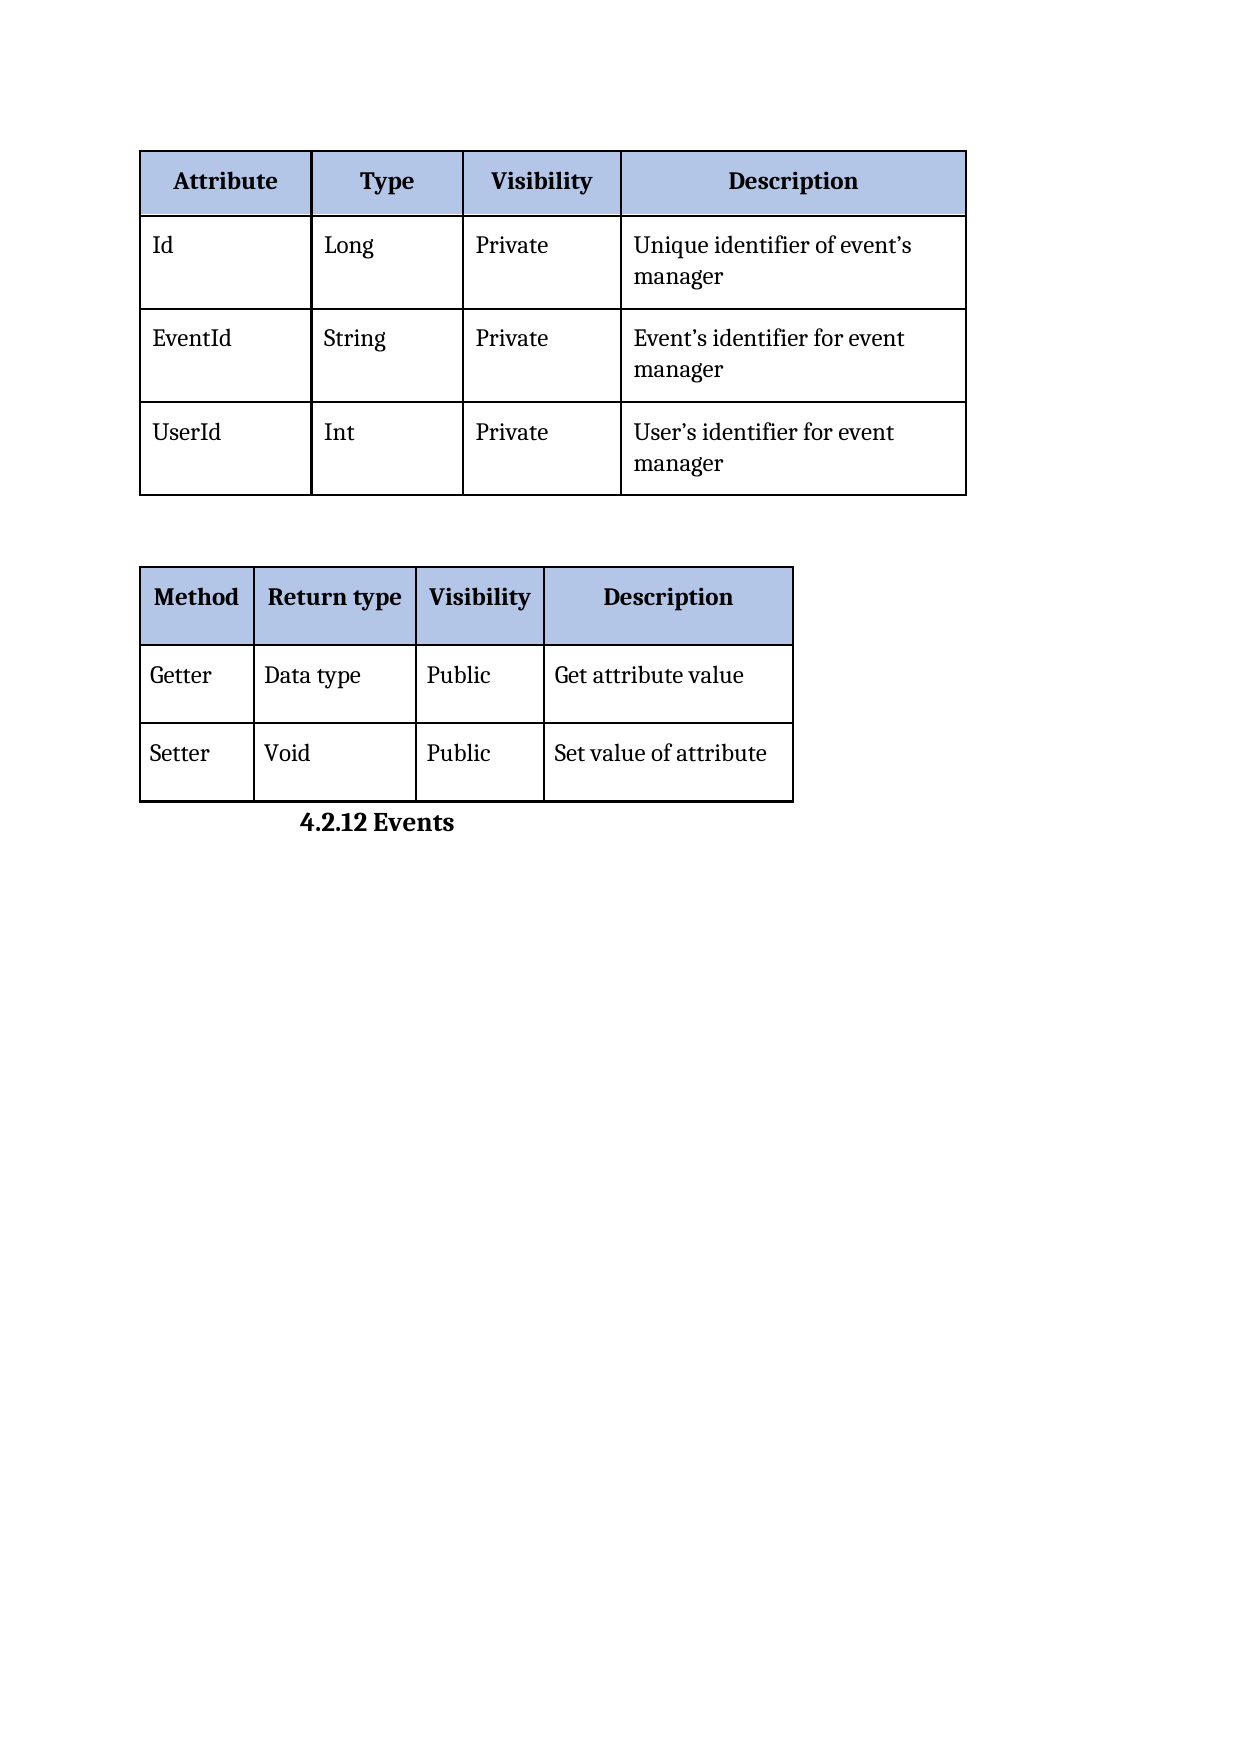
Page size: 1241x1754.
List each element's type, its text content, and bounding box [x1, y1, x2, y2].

table_cell Private [464, 310, 620, 401]
table_cell User’s identifier for event manager [622, 403, 965, 494]
table_header Description [622, 152, 965, 214]
table_cell Set value of attribute [545, 724, 792, 800]
table_cell Getter [141, 646, 253, 722]
table_cell Void [255, 724, 415, 800]
table_cell Public [417, 724, 543, 800]
table_header Description [545, 568, 792, 644]
table_cell EventId [141, 310, 310, 401]
table_header Visibility [464, 152, 620, 214]
table_cell Setter [141, 724, 253, 800]
table_cell Int [313, 403, 462, 494]
table_cell UserId [141, 403, 310, 494]
table_cell Id [141, 217, 310, 308]
table_cell Unique identifier of event’s manager [622, 217, 965, 308]
table_header Visibility [417, 568, 543, 644]
table_cell Data type [255, 646, 415, 722]
table_header Method [141, 568, 253, 644]
table_cell Get attribute value [545, 646, 792, 722]
table_cell Private [464, 403, 620, 494]
table_cell Long [313, 217, 462, 308]
table_cell Private [464, 217, 620, 308]
table_cell String [313, 310, 462, 401]
table_header Type [313, 152, 462, 214]
subtitle 4.2.12 Events [225, 807, 1094, 838]
table_cell Event’s identifier for event manager [622, 310, 965, 401]
table_header Return type [255, 568, 415, 644]
table_header Attribute [141, 152, 310, 214]
table_cell Public [417, 646, 543, 722]
